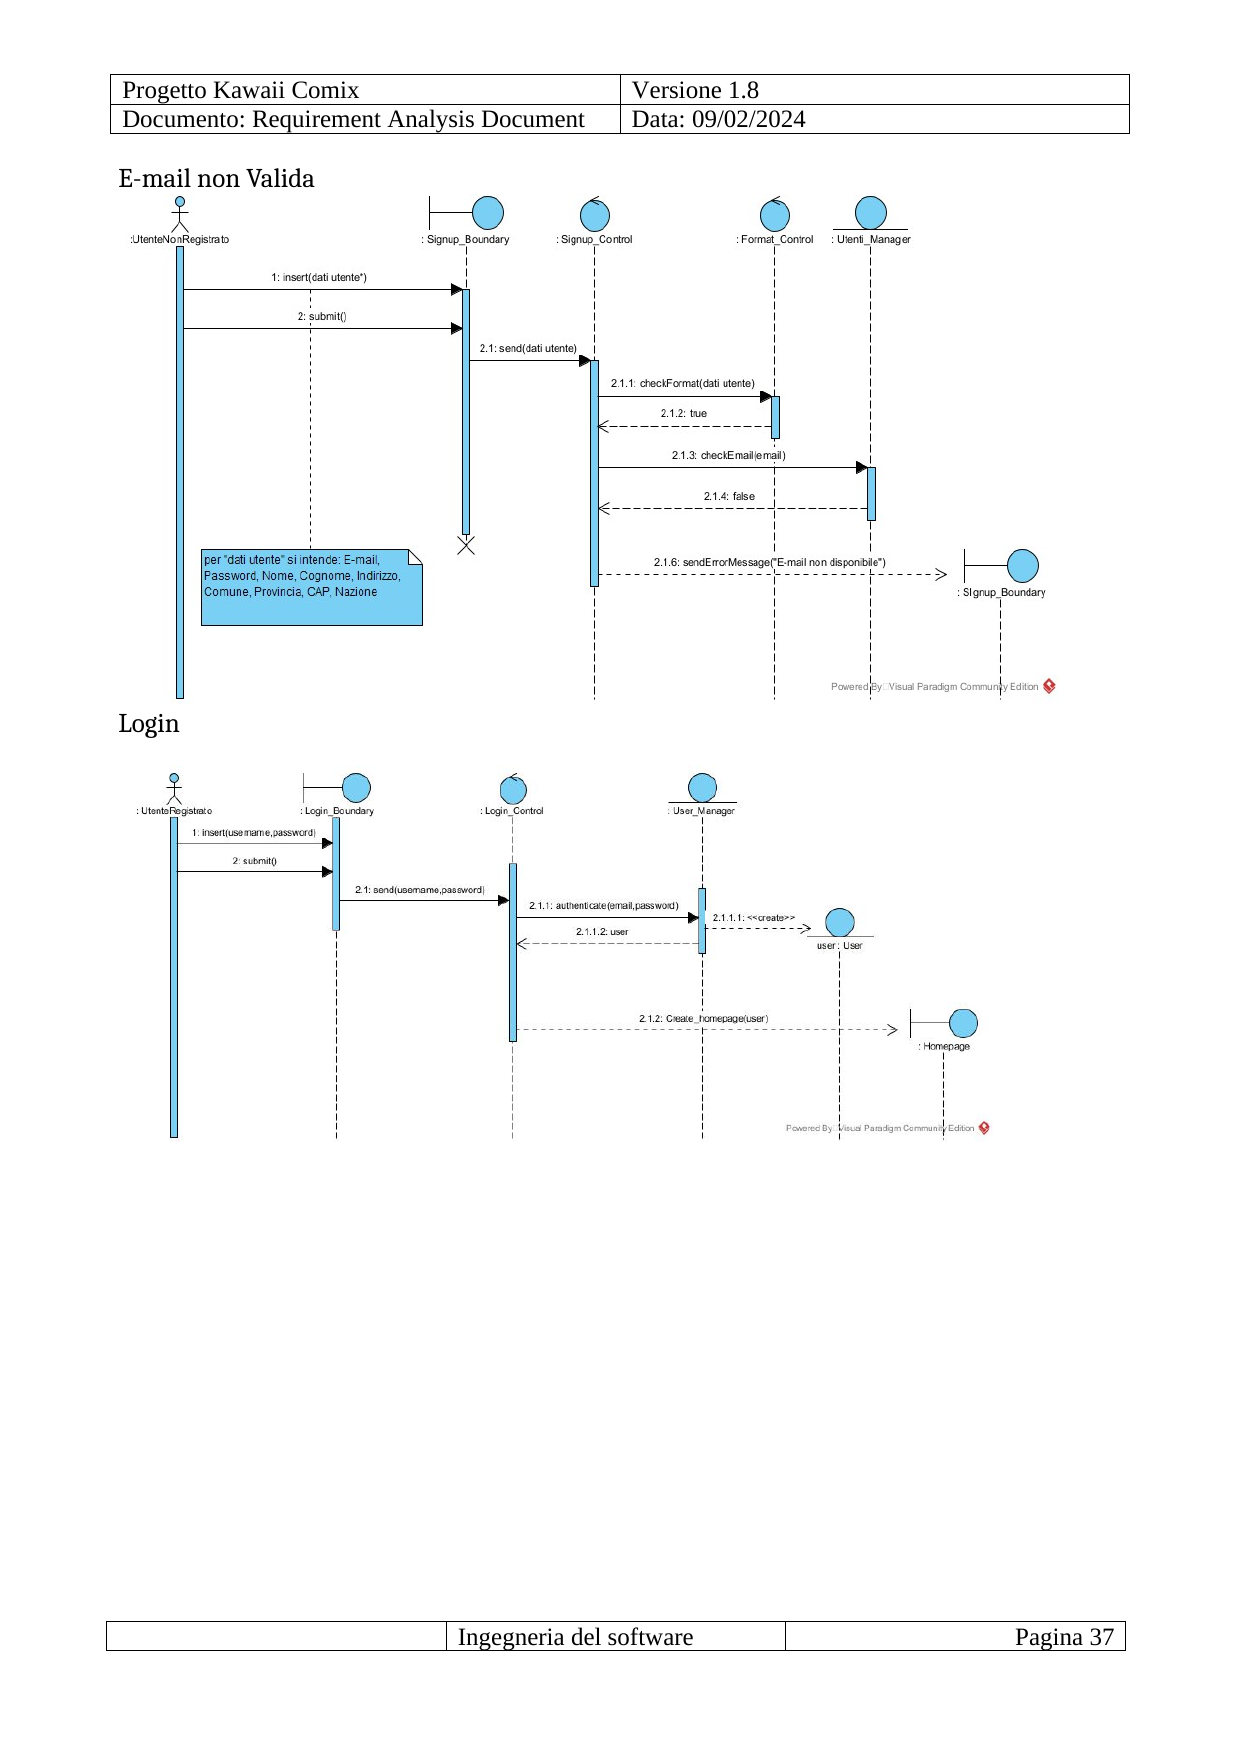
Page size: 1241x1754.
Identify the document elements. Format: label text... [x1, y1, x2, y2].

picture [118, 194, 1059, 704]
subtitle Login [118, 708, 1122, 739]
subtitle E-mail non Valida [118, 163, 1122, 194]
picture [118, 738, 994, 1142]
